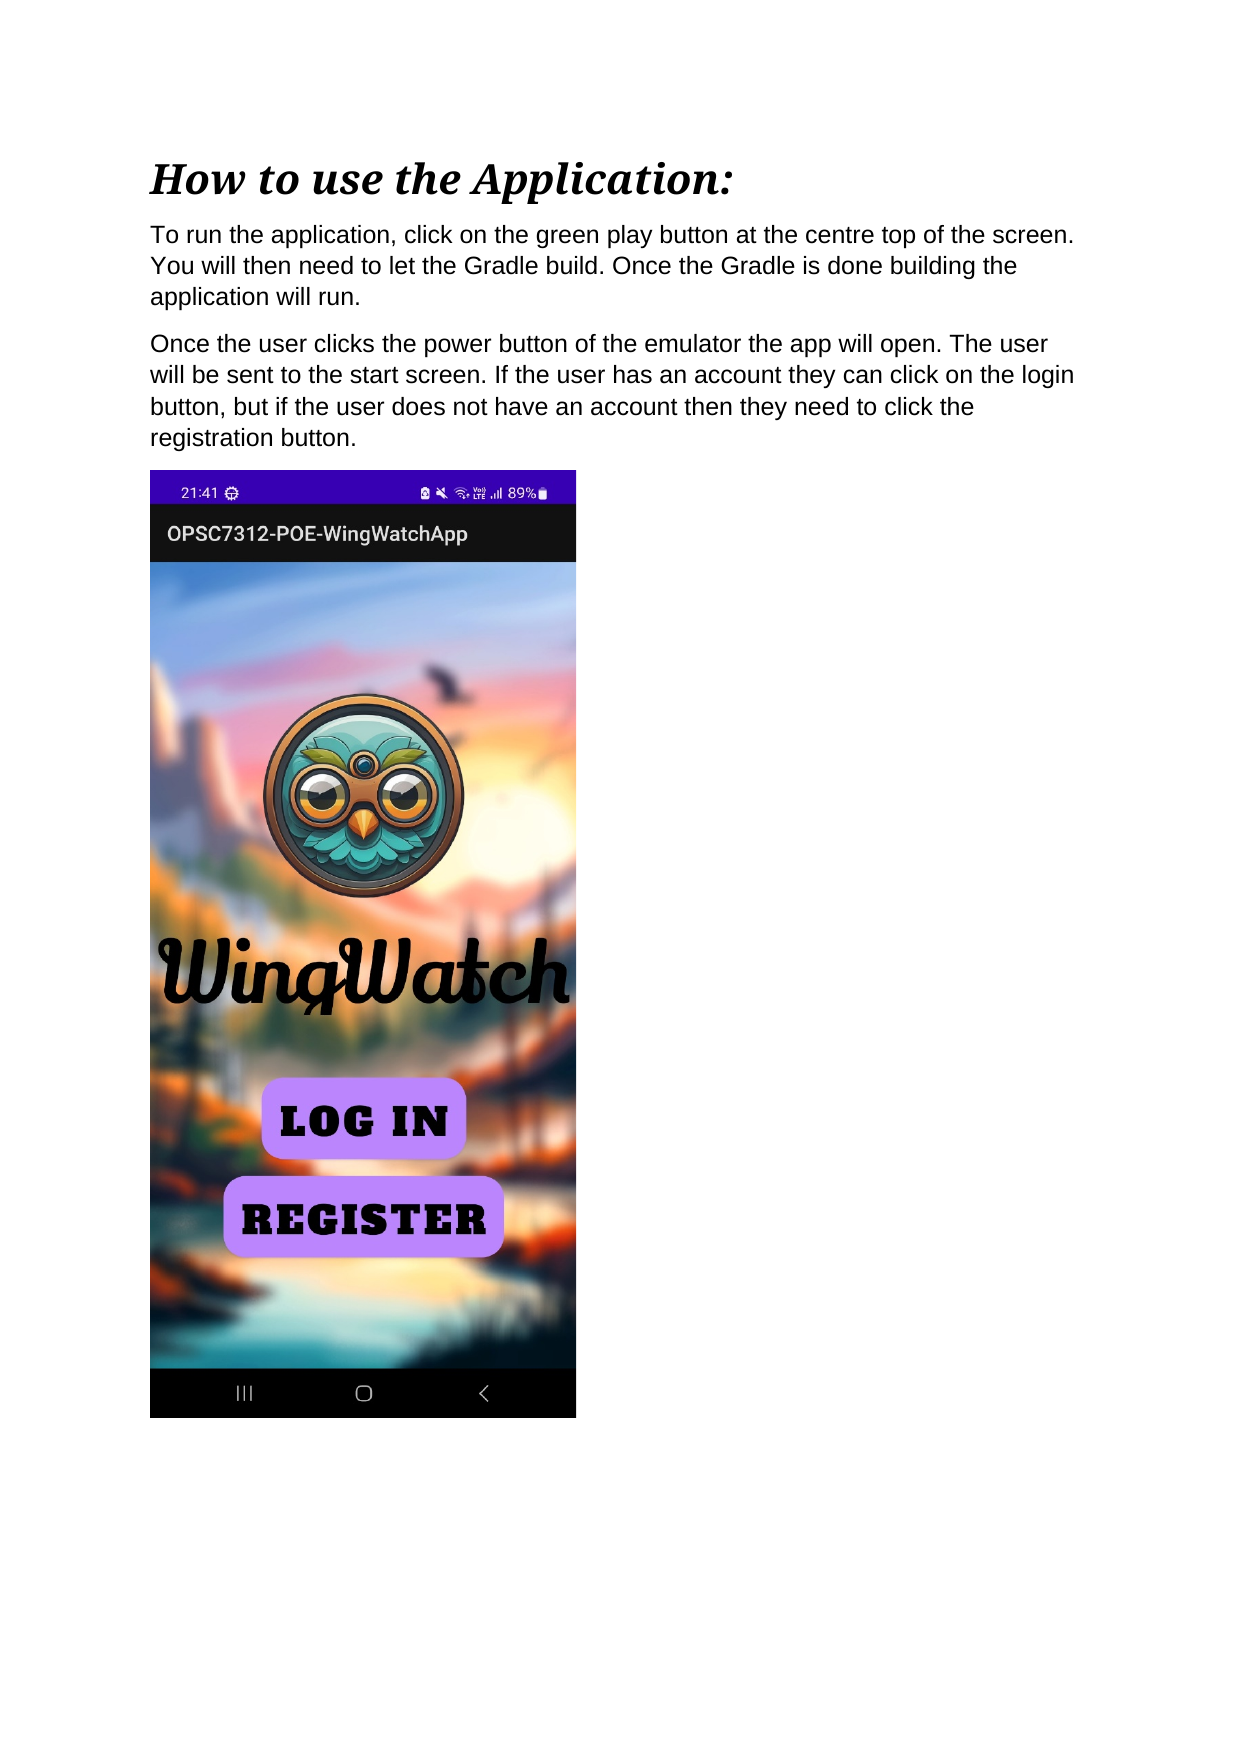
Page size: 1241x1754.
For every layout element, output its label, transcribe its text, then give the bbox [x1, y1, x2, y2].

text Once the user clicks the power button of the emulator the app will open. The user will be sent to the start screen. If the user has an account they can click on the login button, but if the user does not have an account then they need to click the registration button. [150, 329, 1090, 451]
subtitle How to use the Application: [150, 150, 1090, 207]
picture [150, 470, 577, 1418]
text To run the application, click on the green play button at the centre top of the screen. You will then need to let the Gradle build. Once the Gradle is done building the application will run. [150, 219, 1090, 310]
